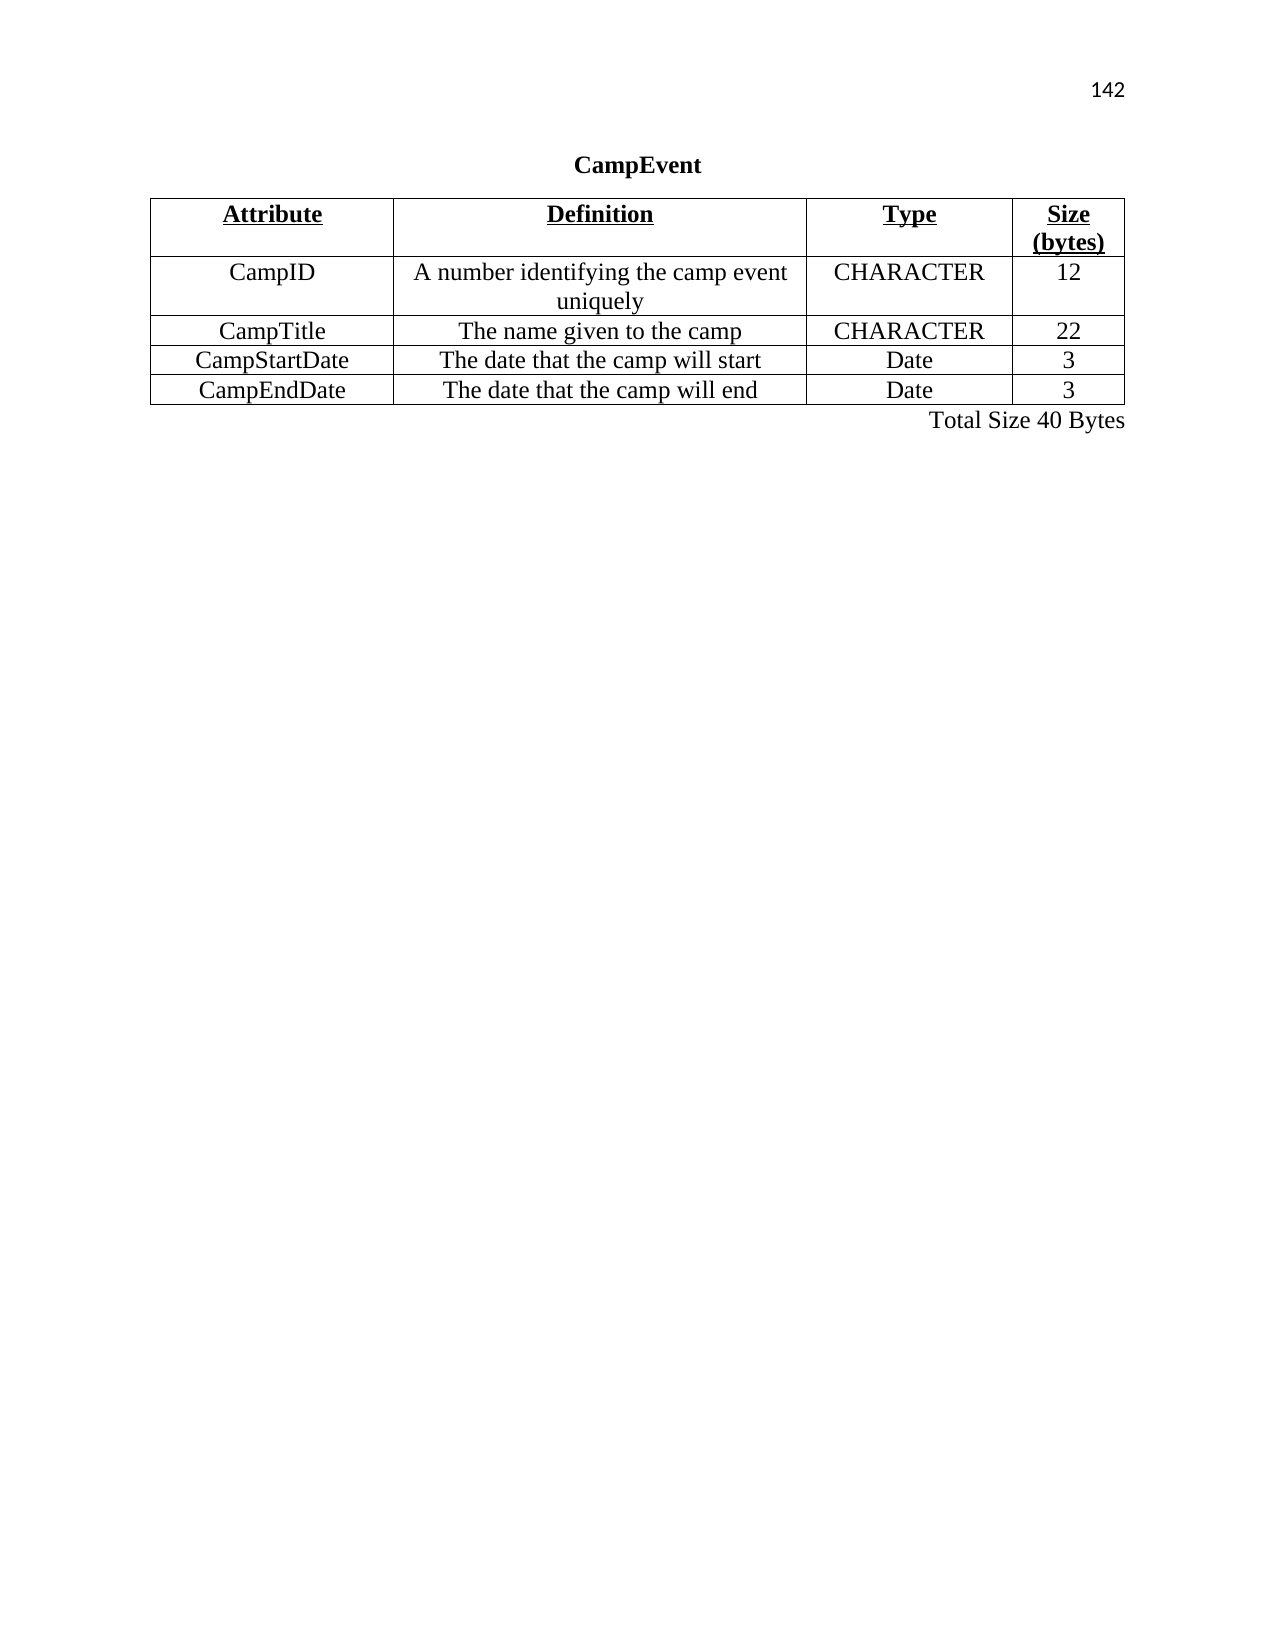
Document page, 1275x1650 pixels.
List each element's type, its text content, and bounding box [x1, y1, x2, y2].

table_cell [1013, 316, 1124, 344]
text Total Size 40 Bytes [150, 405, 1125, 434]
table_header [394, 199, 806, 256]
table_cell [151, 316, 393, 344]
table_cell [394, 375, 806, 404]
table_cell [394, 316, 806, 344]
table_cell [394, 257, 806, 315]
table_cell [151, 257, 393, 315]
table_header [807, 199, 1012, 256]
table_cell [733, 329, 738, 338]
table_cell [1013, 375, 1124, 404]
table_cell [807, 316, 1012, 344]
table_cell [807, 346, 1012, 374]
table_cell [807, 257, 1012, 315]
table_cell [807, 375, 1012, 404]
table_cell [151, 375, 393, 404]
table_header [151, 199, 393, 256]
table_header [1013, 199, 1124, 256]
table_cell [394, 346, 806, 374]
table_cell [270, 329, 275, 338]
text CampEvent [150, 150, 1125, 179]
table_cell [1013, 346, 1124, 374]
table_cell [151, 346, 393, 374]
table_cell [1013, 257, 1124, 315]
